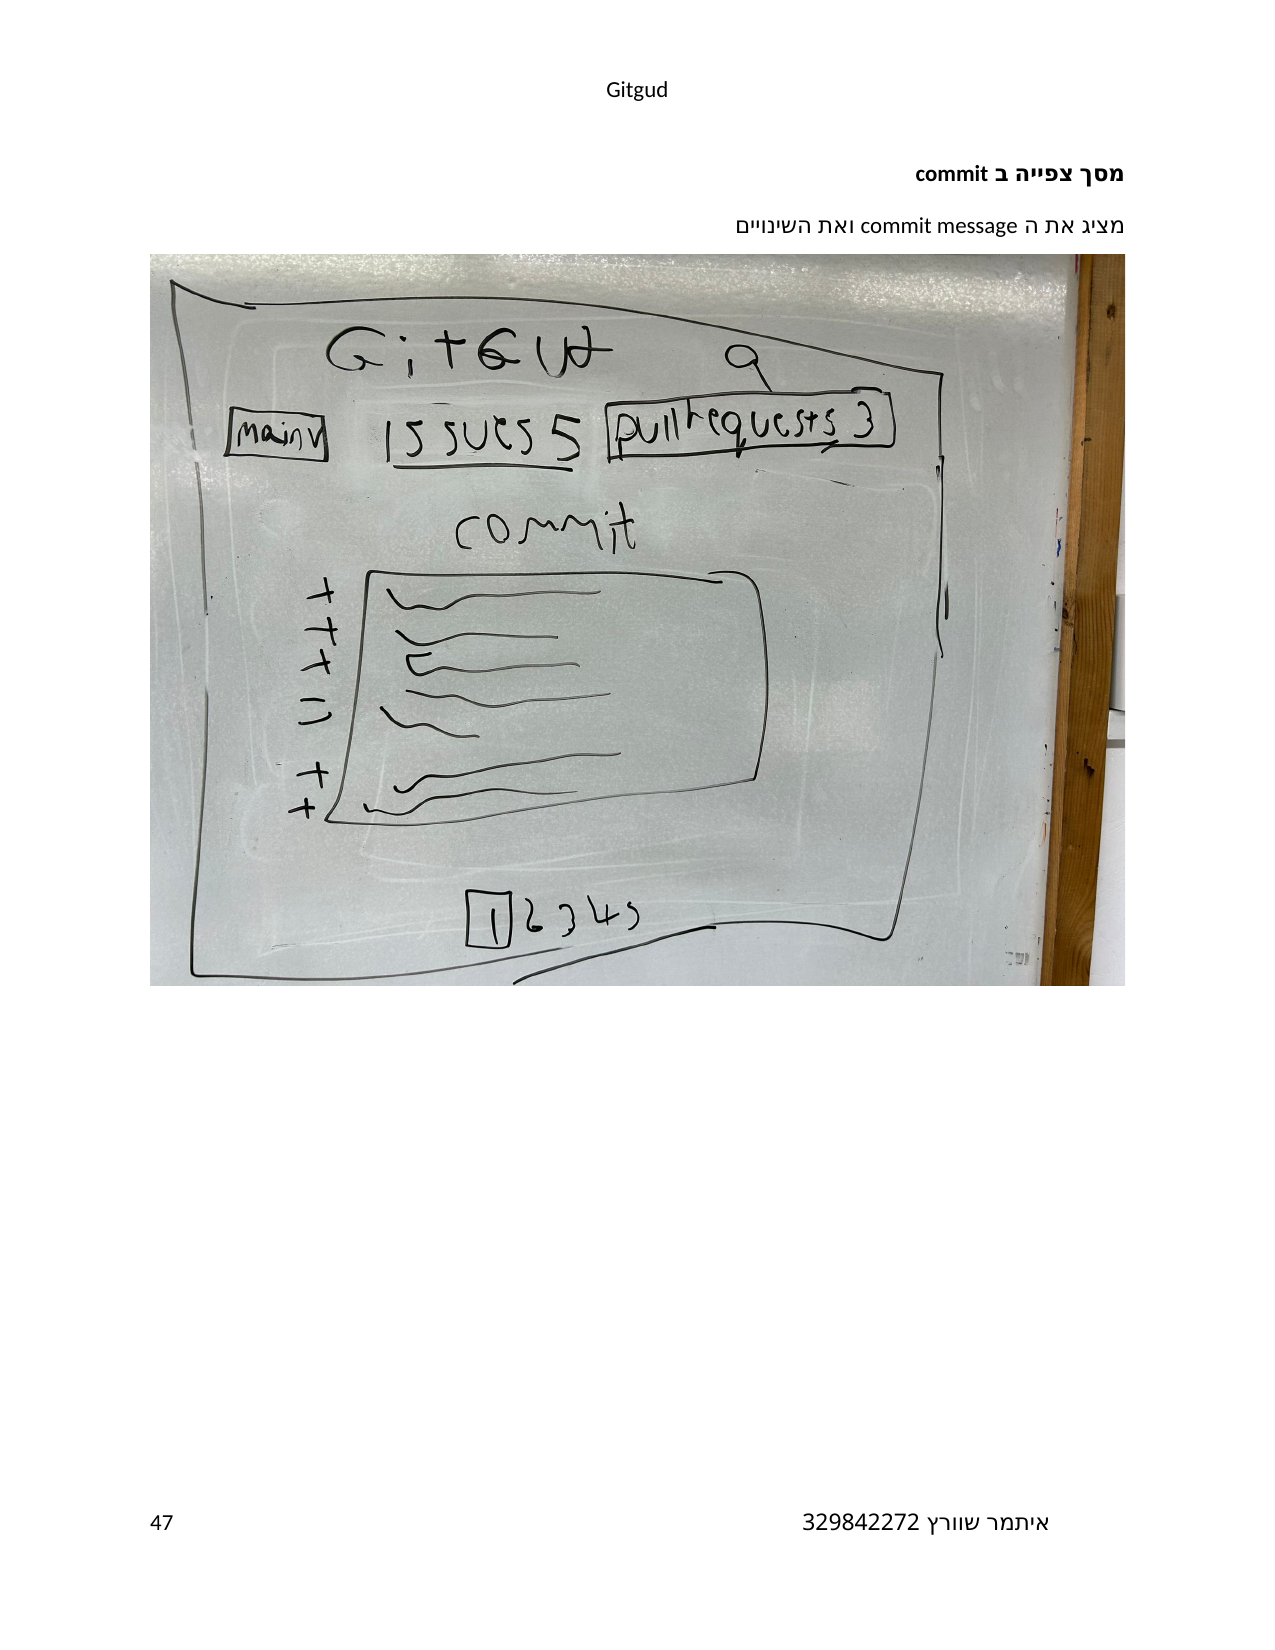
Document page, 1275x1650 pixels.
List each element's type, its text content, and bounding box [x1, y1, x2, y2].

picture [150, 254, 1125, 986]
text מסך צפייה ב commit [150, 150, 1125, 198]
text מציג את ה commit message ואת השינויים [150, 202, 1125, 251]
